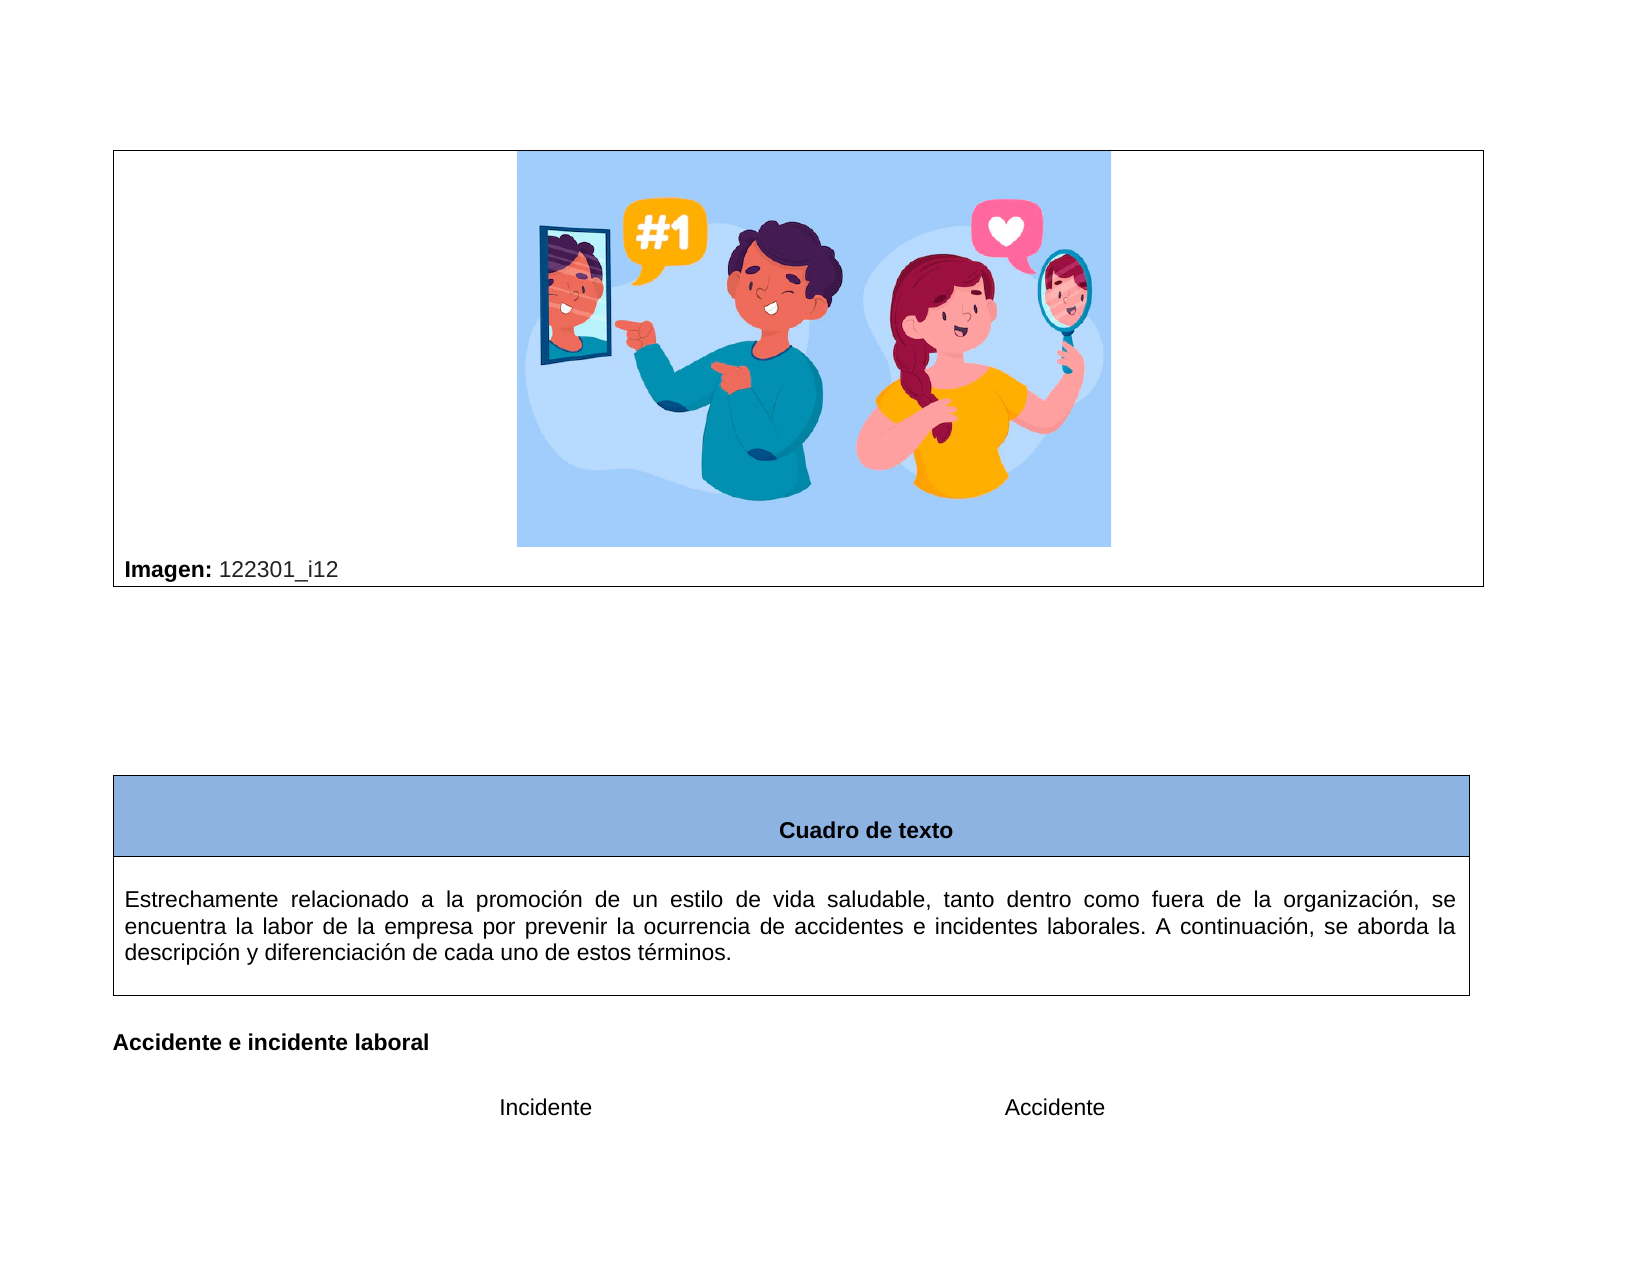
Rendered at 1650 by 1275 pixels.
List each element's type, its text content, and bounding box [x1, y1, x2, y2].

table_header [760, 1094, 1350, 1124]
picture [516, 151, 1112, 547]
table_header Incidente [300, 1094, 759, 1124]
table_cell Estrechamente relacionado a la promoción de un estilo de vida saludable, tanto dentro como fuera de la organización, se encuentra la labor de la empresa por prevenir la ocurrencia de accidentes e incidentes laborales. A continuación, se aborda la descripción y diferenciación de cada uno de estos términos. [114, 857, 1469, 994]
table_header Cuadro de texto [114, 776, 1469, 856]
text Accidente e incidente laboral [112, 1029, 1537, 1055]
table_cell El primer elemento que posibilita el autocuidado es la autoestima, ya que esta se entiende como la percepción que se tiene de sí mismo, involucra emociones, pensamientos, sentimientos, experiencias y actitudes que la persona recoge en su vida (Estrada, et al, 2011), este término también incluye el respeto de cómo nos tratamos y cómo nos vemos. Imagen: 122301_i12 [114, 151, 1483, 586]
